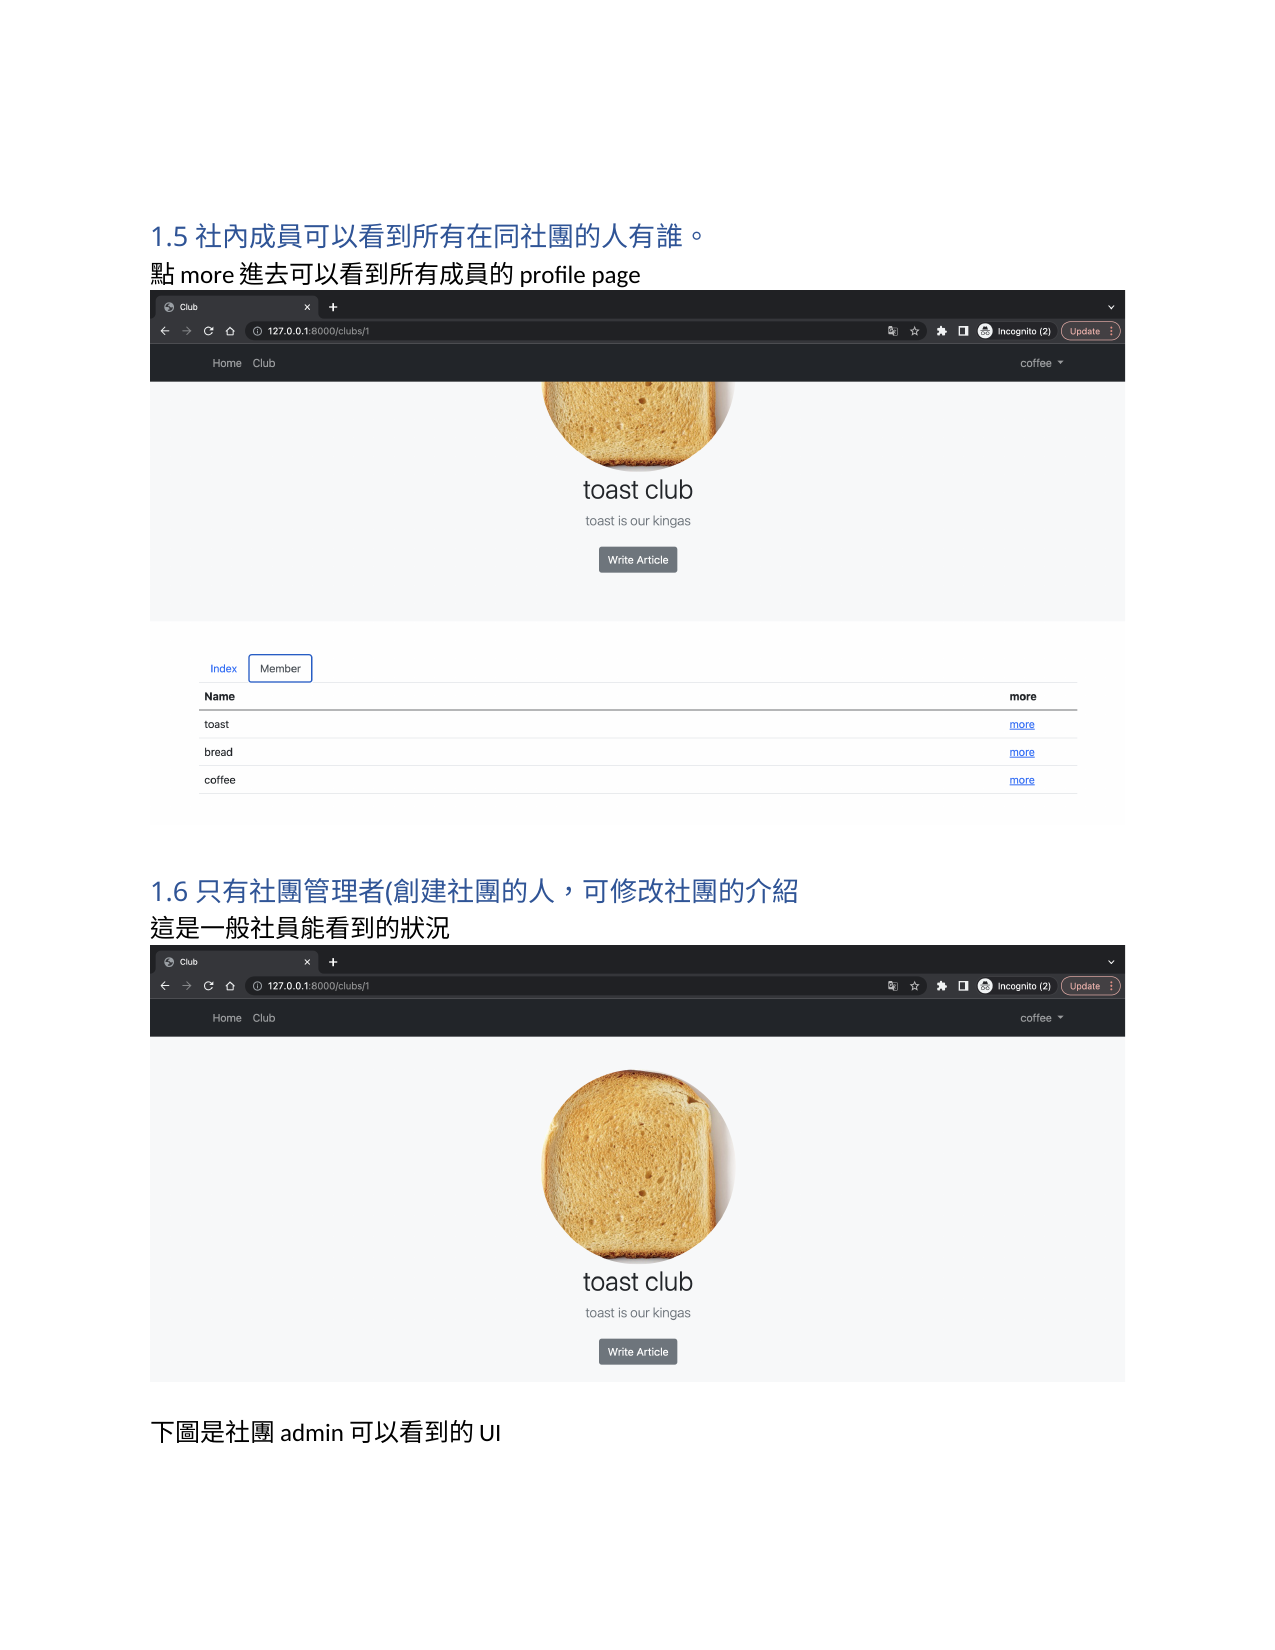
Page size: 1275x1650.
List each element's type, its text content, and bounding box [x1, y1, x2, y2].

subtitle 1.5 社內成員可以看到所有在同社團的人有誰。 [150, 215, 1125, 254]
text 這是一般社員能看到的狀況 [150, 909, 1125, 945]
text 下圖是社團admin可以看到的UI [150, 1412, 1125, 1449]
text 點more進去可以看到所有成員的profile page [150, 254, 1125, 290]
subtitle 1.6 只有社團管理者(創建社團的人，可修改社團的介紹 [150, 869, 1125, 909]
picture [150, 945, 1125, 1382]
picture [150, 290, 1125, 825]
